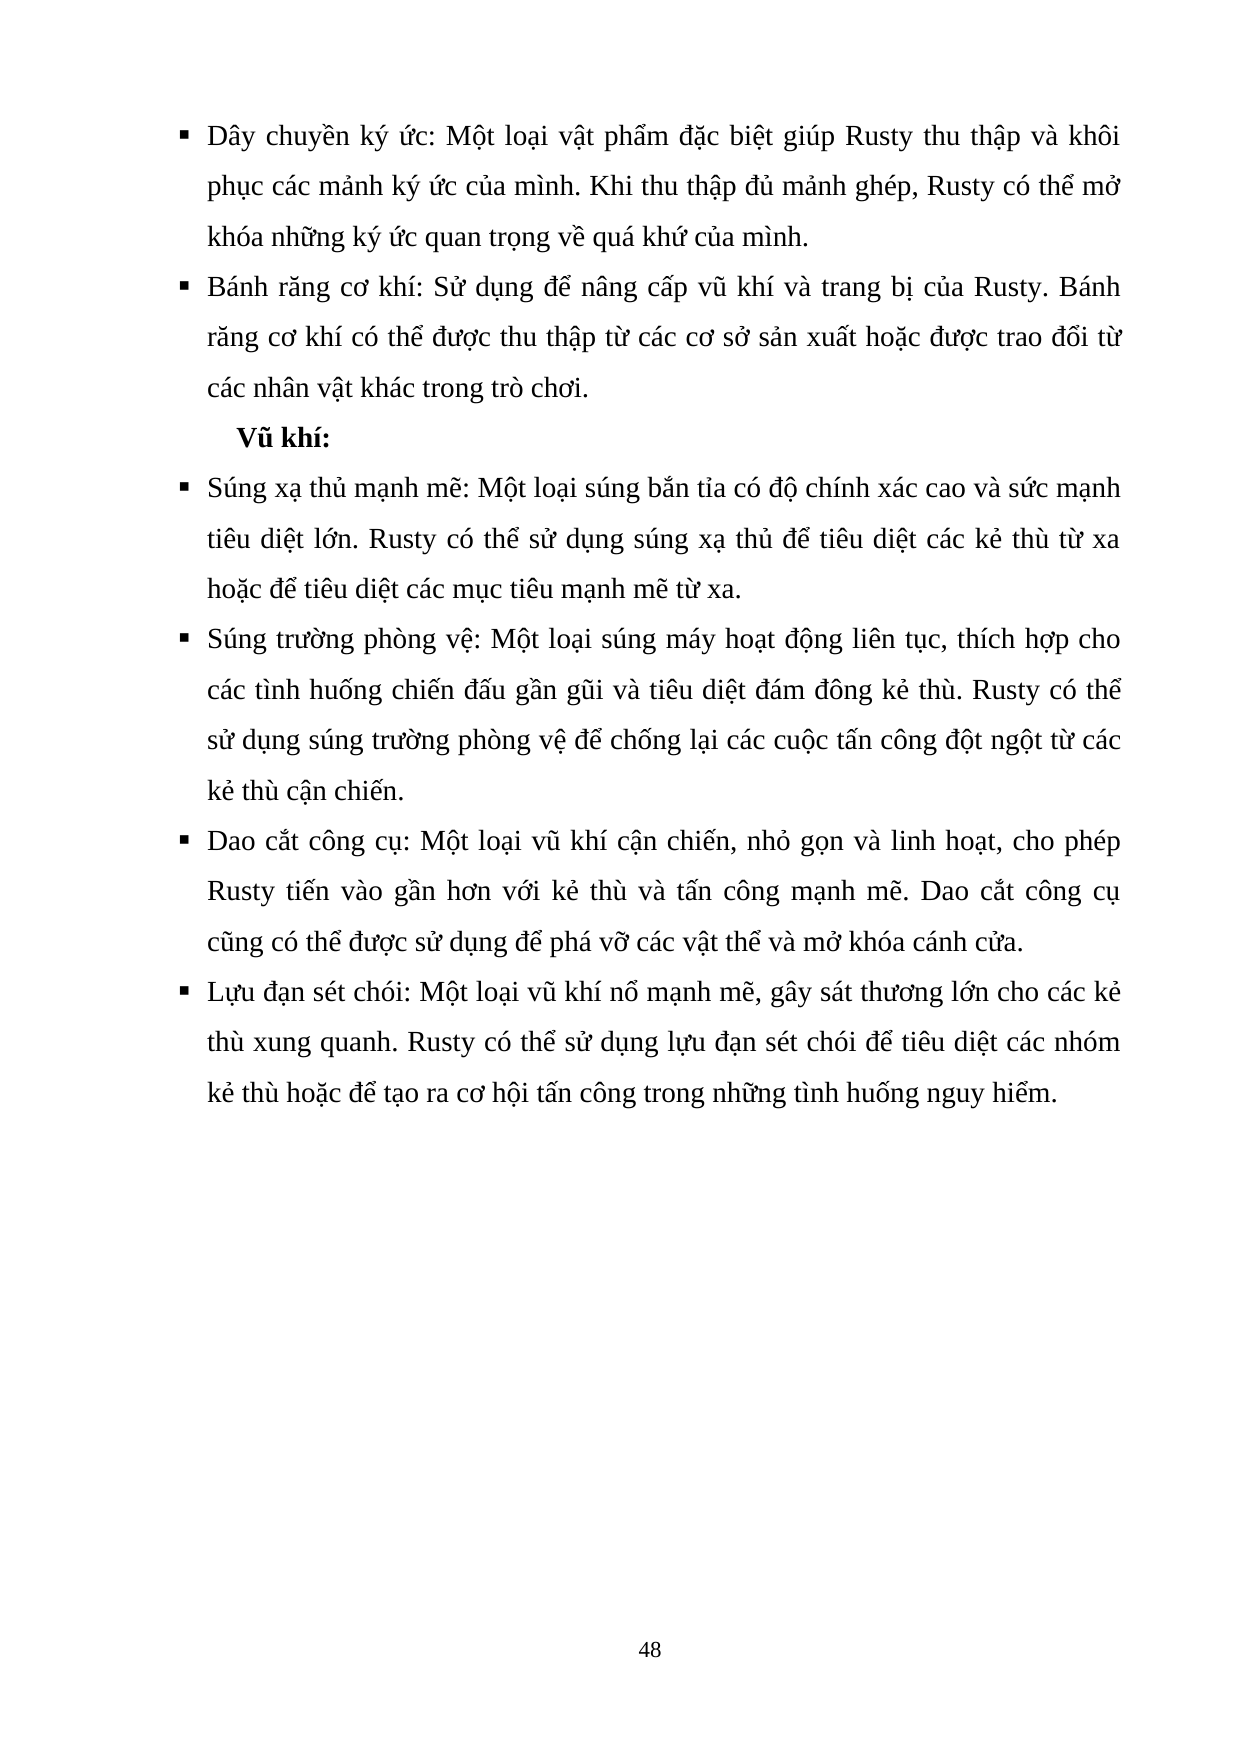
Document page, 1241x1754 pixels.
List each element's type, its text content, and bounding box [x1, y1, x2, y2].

list Dao cắt công cụ: Một loại vũ khí cận chiến, nhỏ gọn và linh hoạt, cho phép Rusty tiến vào gần hơn với kẻ thù và tấn công mạnh mẽ. Dao cắt công cụ cũng có thể được sử dụng để phá vỡ các vật thể và mở khóa cánh cửa. [177, 823, 1122, 957]
list Dây chuyền ký ức: Một loại vật phẩm đặc biệt giúp Rusty thu thập và khôi phục các mảnh ký ức của mình. Khi thu thập đủ mảnh ghép, Rusty có thể mở khóa những ký ức quan trọng về quá khứ của mình. [177, 118, 1122, 252]
list Súng trường phòng vệ: Một loại súng máy hoạt động liên tục, thích hợp cho các tình huống chiến đấu gần gũi và tiêu diệt đám đông kẻ thù. Rusty có thể sử dụng súng trường phòng vệ để chống lại các cuộc tấn công đột ngột từ các kẻ thù cận chiến. [177, 622, 1122, 806]
list Súng xạ thủ mạnh mẽ: Một loại súng bắn tỉa có độ chính xác cao và sức mạnh tiêu diệt lớn. Rusty có thể sử dụng súng xạ thủ để tiêu diệt các kẻ thù từ xa hoặc để tiêu diệt các mục tiêu mạnh mẽ từ xa. [177, 471, 1122, 605]
list Lựu đạn sét chói: Một loại vũ khí nổ mạnh mẽ, gây sát thương lớn cho các kẻ thù xung quanh. Rusty có thể sử dụng lựu đạn sét chói để tiêu diệt các nhóm kẻ thù hoặc để tạo ra cơ hội tấn công trong những tình huống nguy hiểm. [177, 974, 1122, 1108]
list Bánh răng cơ khí: Sử dụng để nâng cấp vũ khí và trang bị của Rusty. Bánh răng cơ khí có thể được thu thập từ các cơ sở sản xuất hoặc được trao đổi từ các nhân vật khác trong trò chơi. [177, 269, 1122, 403]
text Vũ khí: [177, 420, 1122, 454]
